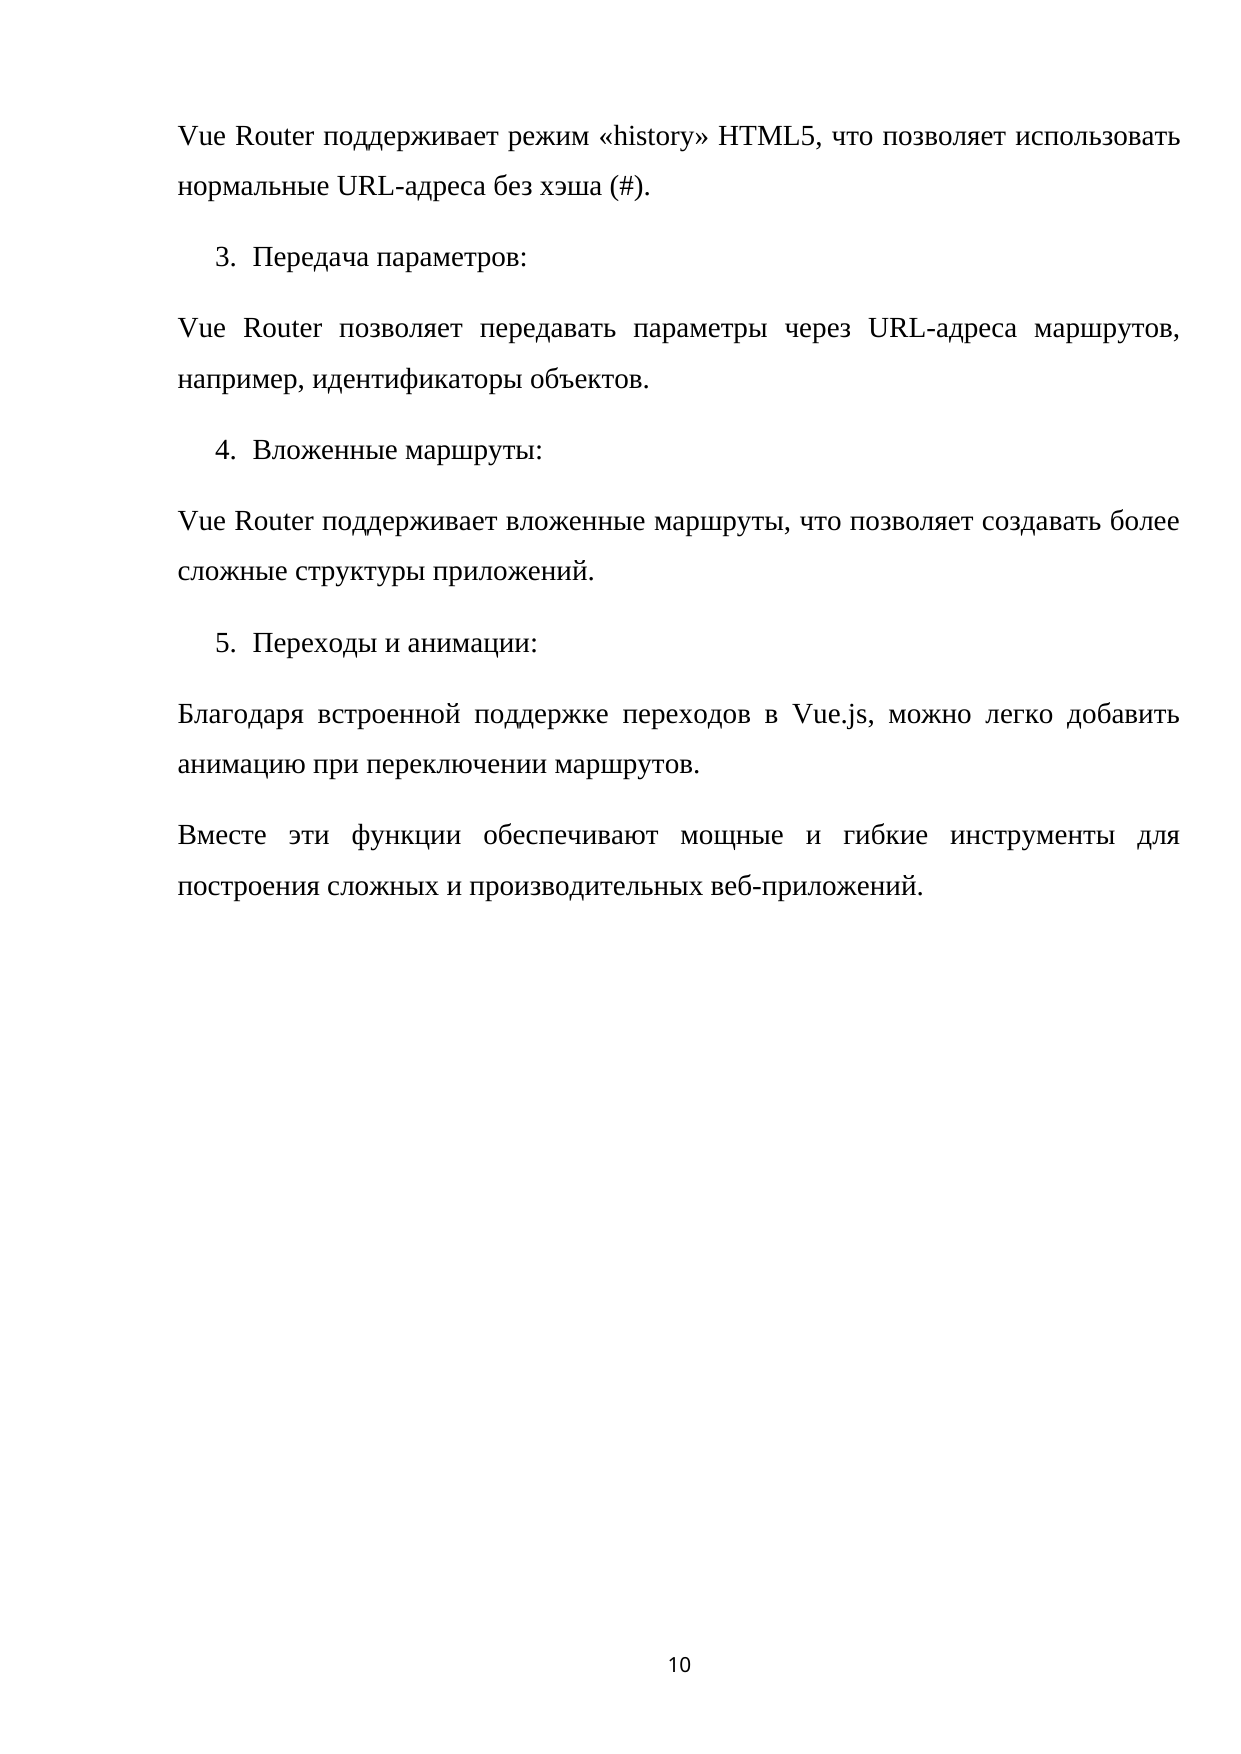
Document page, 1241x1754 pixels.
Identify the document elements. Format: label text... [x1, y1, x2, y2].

text Вместе эти функции обеспечивают мощные и гибкие инструменты для построения сложных и производительных веб-приложений. [177, 817, 1181, 901]
text Vue Router позволяет передавать параметры через URL-адреса маршрутов, например, идентификаторы объектов. [177, 311, 1181, 394]
text Vue Router поддерживает режим «history» HTML5, что позволяет использовать нормальные URL-адреса без хэша (#). [177, 118, 1181, 202]
list Вложенные маршруты: [215, 432, 1181, 466]
text Vue Router поддерживает вложенные маршруты, что позволяет создавать более сложные структуры приложений. [177, 503, 1181, 587]
text Благодаря встроенной поддержке переходов в Vue.js, можно легко добавить анимацию при переключении маршрутов. [177, 696, 1181, 780]
list Переходы и анимации: [215, 625, 1181, 658]
list Передача параметров: [215, 239, 1181, 273]
